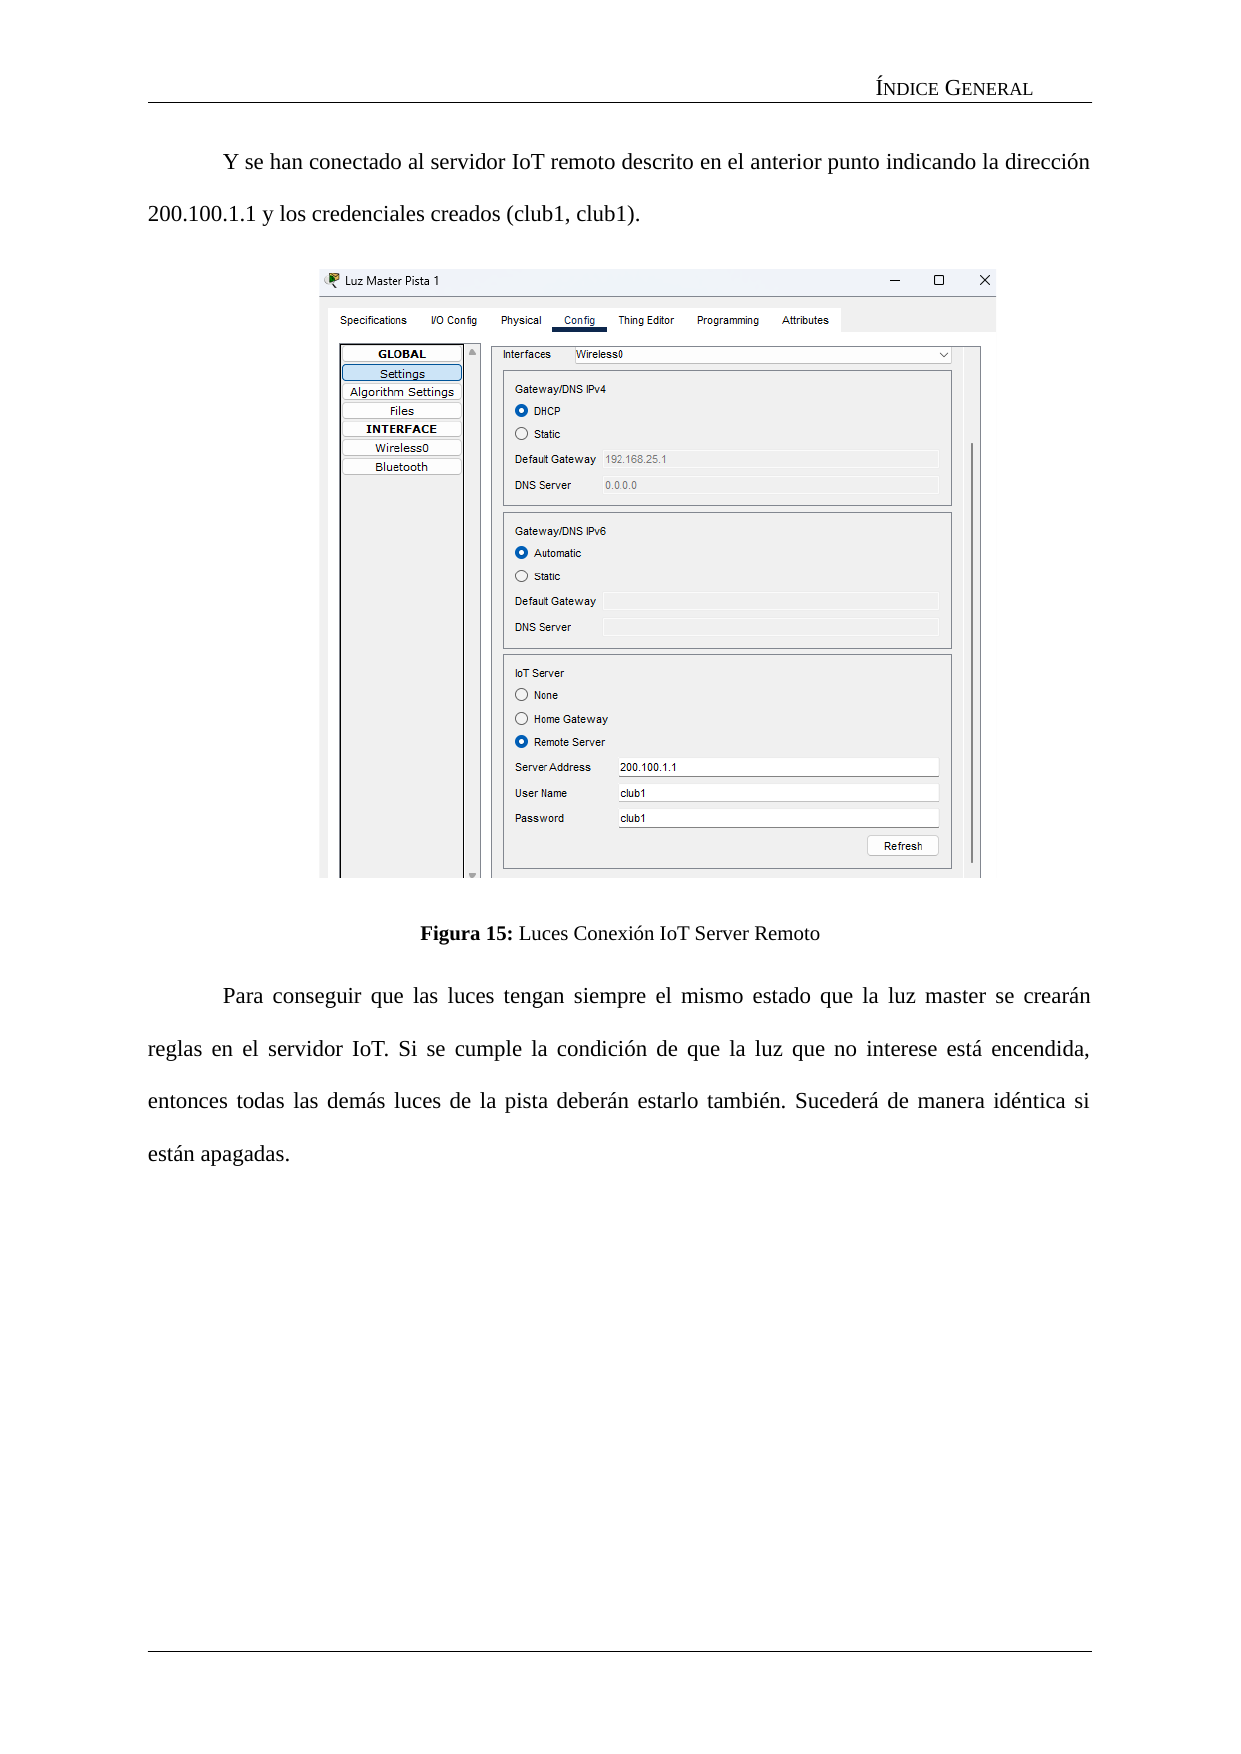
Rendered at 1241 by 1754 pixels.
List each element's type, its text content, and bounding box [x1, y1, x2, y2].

text Para conseguir que las luces tengan siempre el mismo estado que la luz master se crearán reglas en el servidor IoT. Si se cumple la condición de que la luz que no interese está encendida, entonces todas las demás luces de la pista deberán estarlo también. Sucederá de manera idéntica si están apagadas. [148, 982, 1092, 1167]
picture [319, 269, 997, 878]
text Figura 15: Luces Conexión IoT Server Remoto [148, 921, 1092, 945]
text Y se han conectado al servidor IoT remoto descrito en el anterior punto indicando la dirección 200.100.1.1 y los credenciales creados (club1, club1). [148, 148, 1092, 227]
